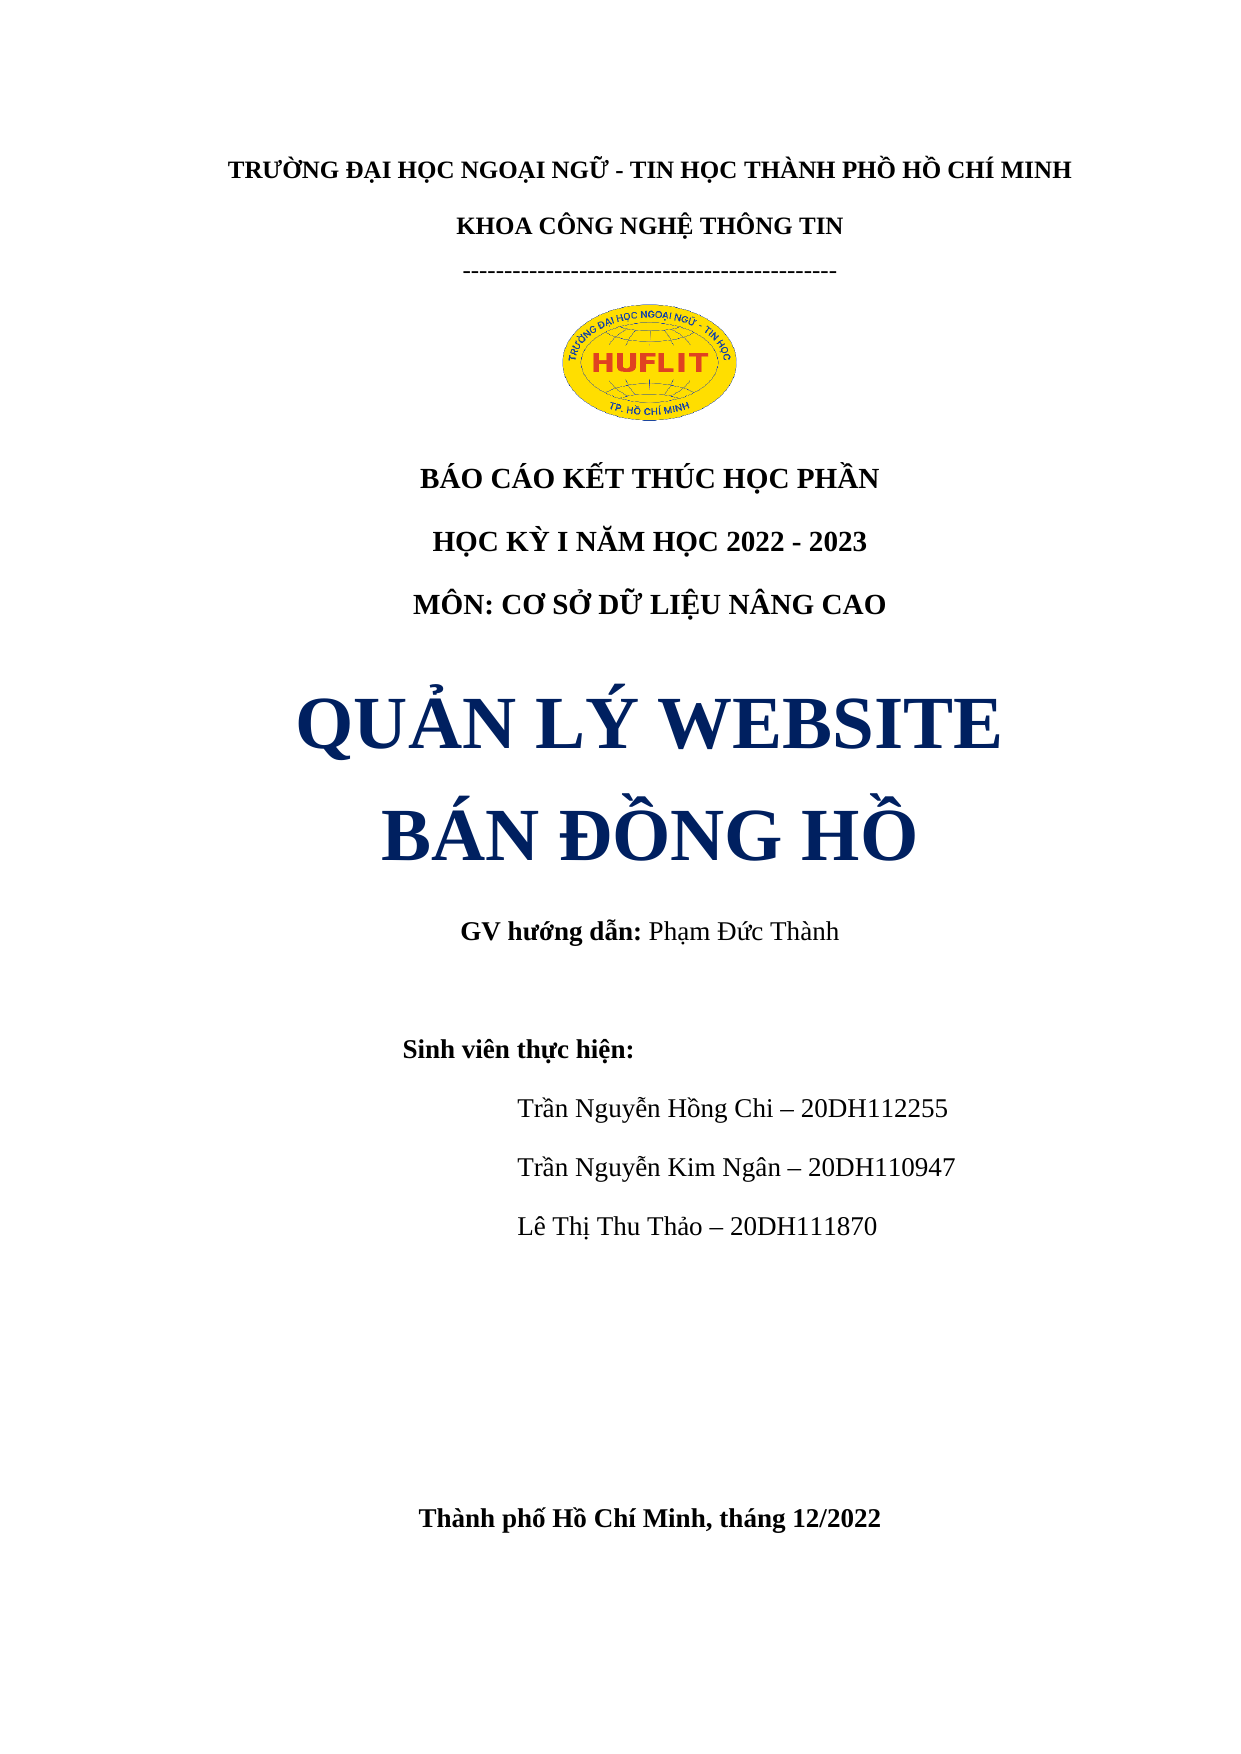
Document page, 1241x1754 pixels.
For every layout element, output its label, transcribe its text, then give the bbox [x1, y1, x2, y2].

text Sinh viên thực hiện: [402, 1033, 1122, 1064]
text Lê Thị Thu Thảo – 20DH111870 [517, 1210, 1122, 1242]
text MÔN: CƠ SỞ DỮ LIỆU NÂNG CAO [177, 587, 1122, 621]
text Thành phố Hồ Chí Minh, tháng 12/2022 [177, 1503, 1122, 1534]
text QUẢN LÝ WEBSITE [177, 678, 1122, 764]
text KHOA CÔNG NGHỆ THÔNG TIN [177, 211, 1122, 240]
text Trần Nguyễn Kim Ngân – 20DH110947 [517, 1151, 1122, 1182]
text HỌC KỲ I NĂM HỌC 2022 - 2023 [177, 524, 1122, 558]
text BÁO CÁO KẾT THÚC HỌC PHẦN [177, 461, 1122, 495]
picture [562, 300, 737, 424]
text TRƯỜNG ĐẠI HỌC NGOẠI NGỮ - TIN HỌC THÀNH PHỒ HỒ CHÍ MINH [177, 156, 1122, 184]
text BÁN ĐỒNG HỒ [177, 790, 1122, 876]
text Trần Nguyễn Hồng Chi – 20DH112255 [517, 1092, 1122, 1123]
text --------------------------------------------- [177, 255, 1122, 283]
text GV hướng dẫn: Phạm Đức Thành [177, 914, 1122, 946]
